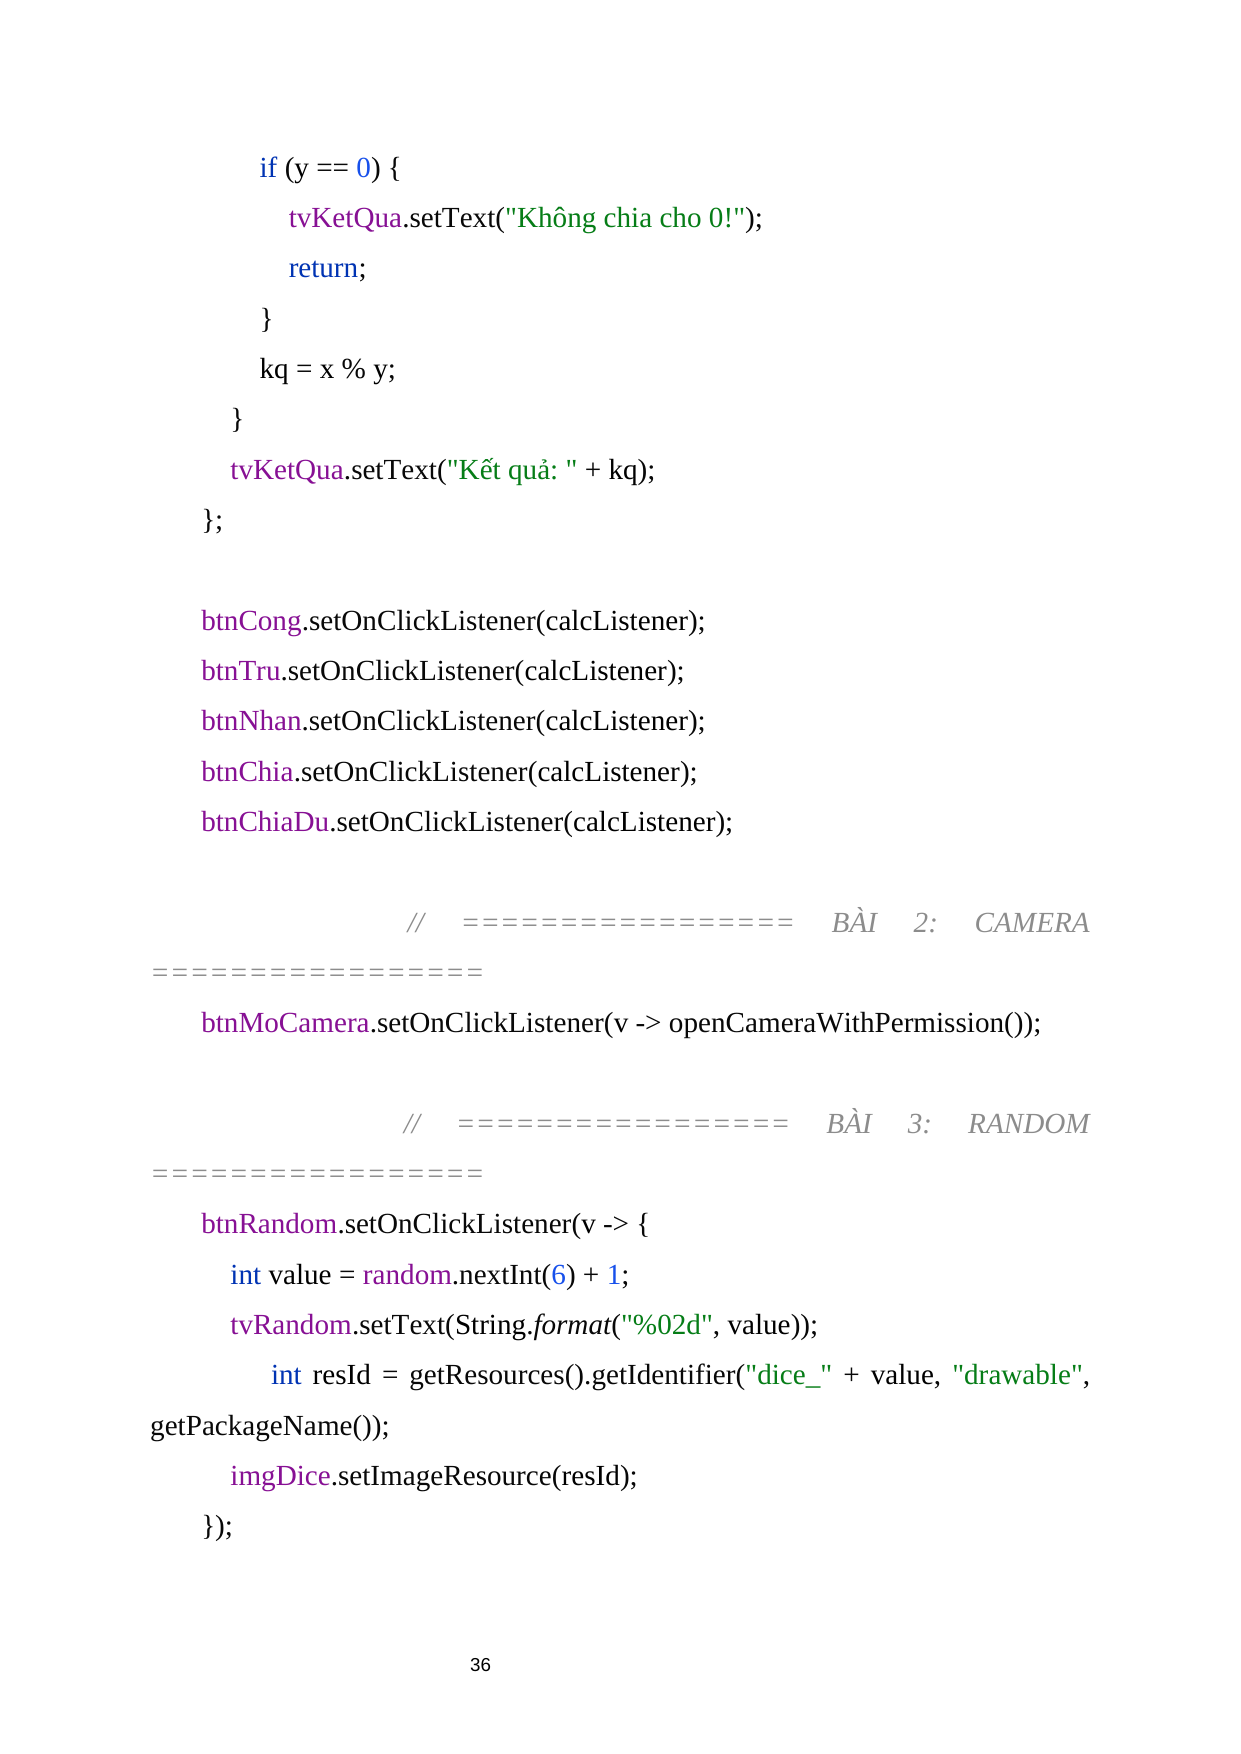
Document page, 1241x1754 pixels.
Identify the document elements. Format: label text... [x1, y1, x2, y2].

text if (y == 0) { [150, 150, 1090, 183]
text }); [150, 1508, 1090, 1542]
text }; [150, 502, 1090, 536]
text btnNhan.setOnClickListener(calcListener); [150, 703, 1090, 737]
text // ================= BÀI 2: CAMERA ================= [150, 905, 1090, 988]
text btnCong.setOnClickListener(calcListener); [150, 603, 1090, 636]
text imgDice.setImageResource(resId); [150, 1458, 1090, 1492]
text } [150, 402, 1090, 435]
text tvRandom.setText(String.format("%02d", value)); [150, 1307, 1090, 1341]
text btnChiaDu.setOnClickListener(calcListener); [150, 804, 1090, 838]
text } [150, 301, 1090, 334]
text // ================= BÀI 3: RANDOM ================= [150, 1106, 1090, 1190]
text btnMoCamera.setOnClickListener(v -> openCameraWithPermission()); [150, 1005, 1090, 1039]
text kq = x % y; [150, 351, 1090, 385]
text btnTru.setOnClickListener(calcListener); [150, 653, 1090, 687]
text int resId = getResources().getIdentifier("dice_" + value, "drawable", getPackageName()); [150, 1357, 1090, 1441]
text tvKetQua.setText("Kết quả: " + kq); [150, 452, 1090, 485]
text btnChia.setOnClickListener(calcListener); [150, 754, 1090, 787]
text tvKetQua.setText("Không chia cho 0!"); [150, 200, 1090, 234]
text return; [150, 251, 1090, 284]
text int value = random.nextInt(6) + 1; [150, 1257, 1090, 1290]
text btnRandom.setOnClickListener(v -> { [150, 1207, 1090, 1240]
